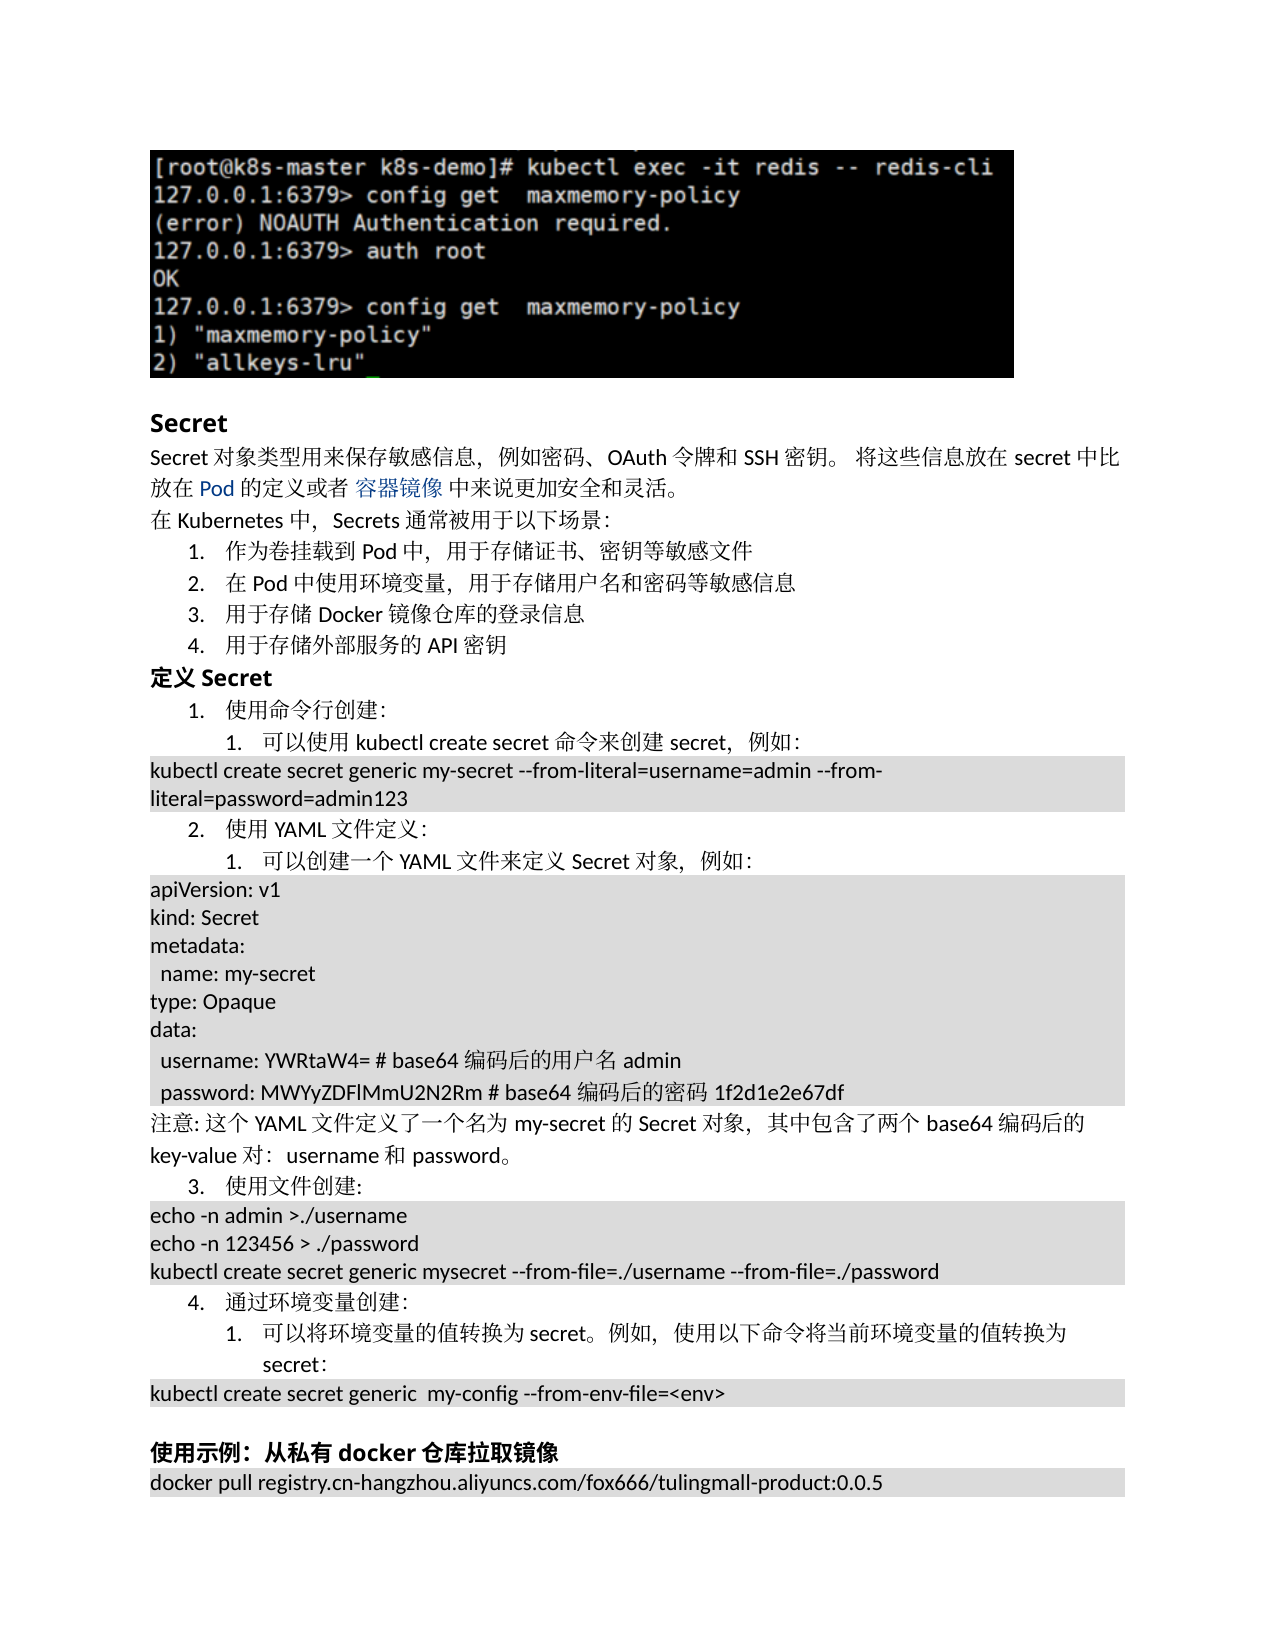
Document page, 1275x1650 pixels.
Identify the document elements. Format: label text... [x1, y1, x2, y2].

text docker pull registry.cn-hangzhou.aliyuncs.com/fox666/tulingmall-product:0.0.5 [150, 1468, 1125, 1497]
list 可以将环境变量的值转换为secret。例如，使用以下命令将当前环境变量的值转换为secret： [225, 1316, 1125, 1379]
text data: [150, 1015, 1125, 1043]
list 使用文件创建: [187, 1169, 1125, 1201]
list 通过环境变量创建： [187, 1285, 1125, 1316]
text kubectl create secret generic mysecret --from-file=./username --from-file=./password [150, 1257, 1125, 1285]
list 用于存储外部服务的 API 密钥 [187, 629, 1125, 660]
text Secret 对象类型用来保存敏感信息，例如密码、OAuth 令牌和 SSH 密钥。 将这些信息放在 secret 中比放在 Pod 的定义或者 容器镜像 中来说更加安全和灵活。 [150, 440, 1125, 503]
list 可以创建一个 YAML 文件来定义 Secret 对象，例如： [225, 844, 1125, 875]
list 可以使用 kubectl create secret 命令来创建 secret，例如： [225, 725, 1125, 756]
text 注意: 这个 YAML 文件定义了一个名为 my-secret 的 Secret 对象，其中包含了两个 base64 编码后的 key-value 对：username 和 password。 [150, 1106, 1125, 1169]
text kind: Secret [150, 903, 1125, 931]
list 作为卷挂载到 Pod 中，用于存储证书、密钥等敏感文件 [187, 534, 1125, 566]
text apiVersion: v1 [150, 875, 1125, 903]
text password: MWYyZDFlMmU2N2Rm # base64 编码后的密码 1f2d1e2e67df [150, 1075, 1125, 1106]
list 在 Pod 中使用环境变量，用于存储用户名和密码等敏感信息 [187, 566, 1125, 597]
text type: Opaque [150, 987, 1125, 1015]
list 使用 YAML 文件定义： [187, 812, 1125, 844]
list 使用命令行创建： [187, 693, 1125, 725]
list 用于存储 Docker 镜像仓库的登录信息 [187, 597, 1125, 629]
text kubectl create secret generic my-secret --from-literal=username=admin --from-literal=password=admin123 [150, 756, 1125, 812]
text echo -n admin >./username [150, 1201, 1125, 1229]
text echo -n 123456 > ./password [150, 1229, 1125, 1257]
picture [150, 150, 1014, 378]
text metadata: [150, 931, 1125, 959]
text username: YWRtaW4= # base64 编码后的用户名 admin [150, 1043, 1125, 1075]
text kubectl create secret generic my-config --from-env-file=<env> [150, 1379, 1125, 1407]
text 在 Kubernetes 中，Secrets 通常被用于以下场景： [150, 503, 1125, 534]
text name: my-secret [150, 959, 1125, 987]
